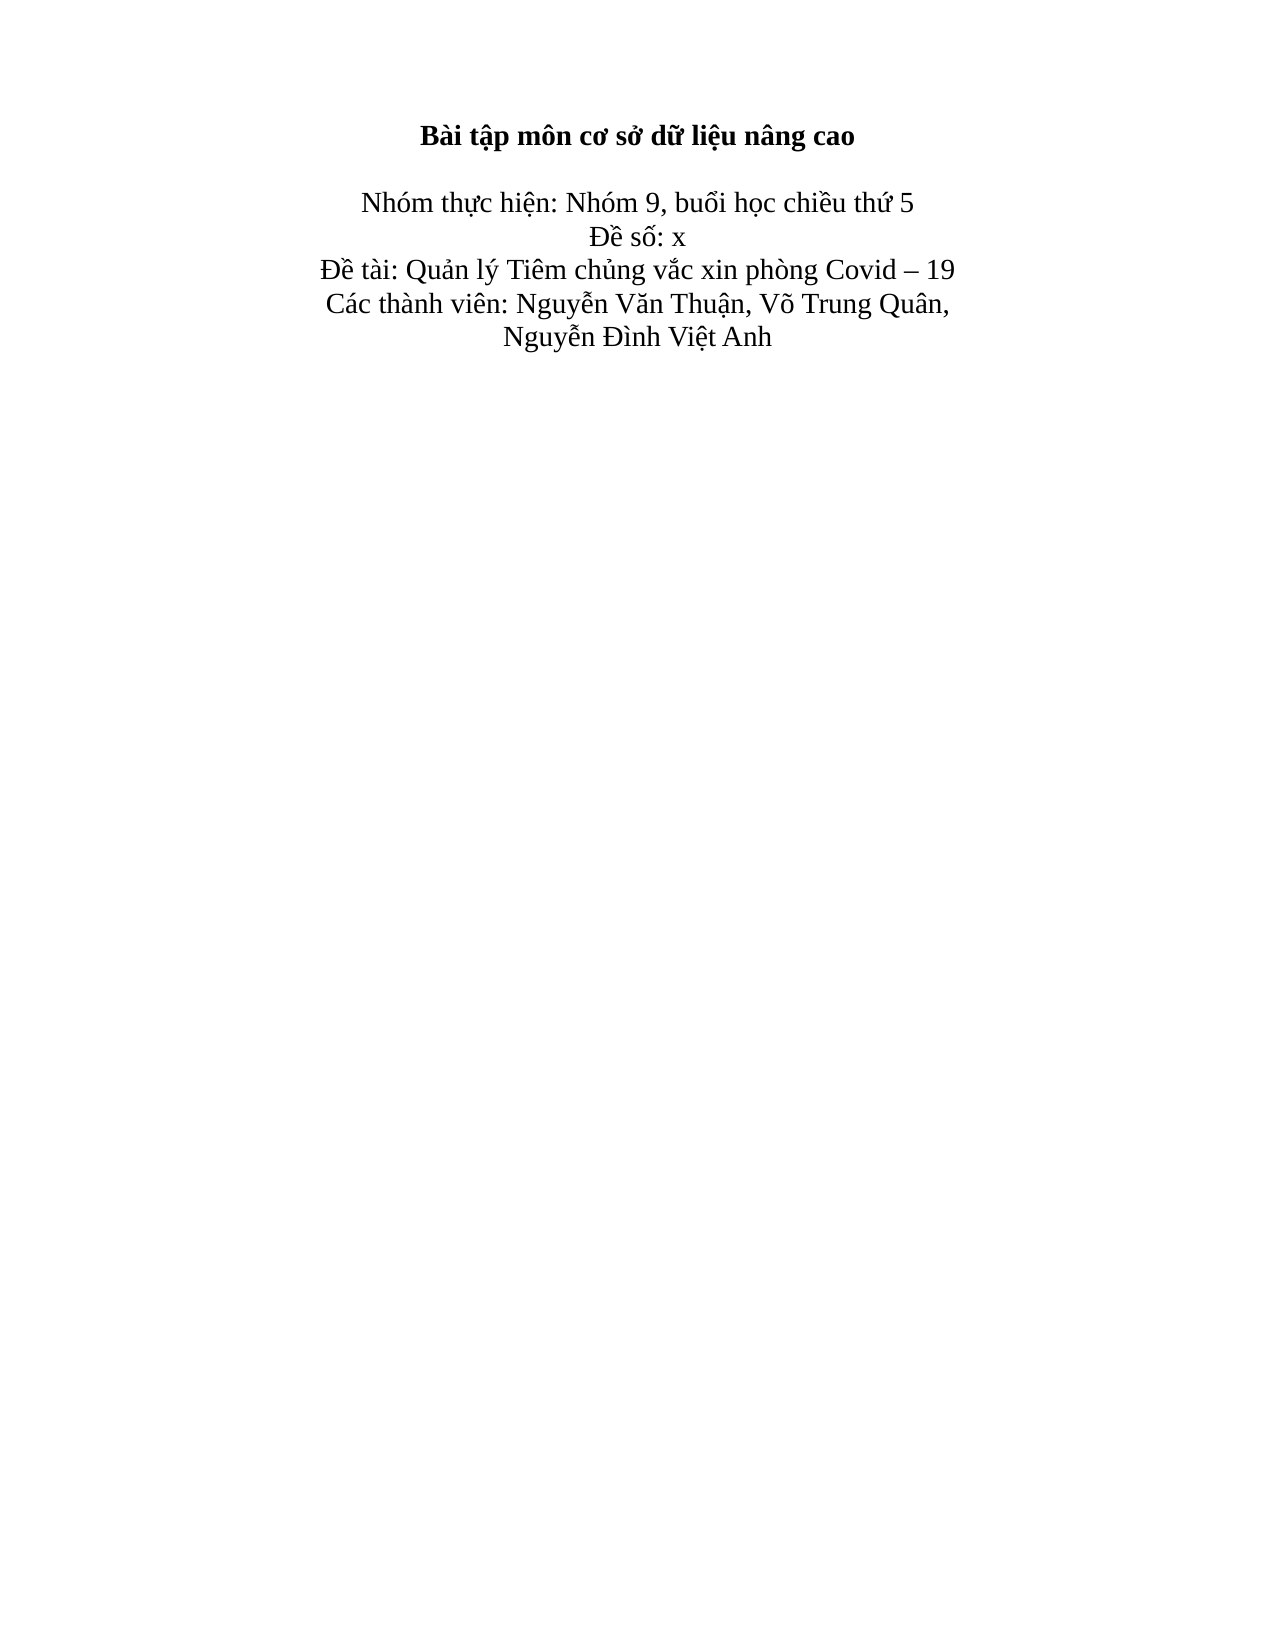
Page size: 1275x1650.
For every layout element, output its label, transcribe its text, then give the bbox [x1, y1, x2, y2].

text Các thành viên: Nguyễn Văn Thuận, Võ Trung Quân, [118, 286, 1157, 319]
text Nhóm thực hiện: Nhóm 9, buổi học chiều thứ 5 [118, 185, 1157, 219]
text Đề tài: Quản lý Tiêm chủng vắc xin phòng Covid – 19 [118, 252, 1157, 286]
text Bài tập môn cơ sở dữ liệu nâng cao [118, 118, 1157, 152]
text Đề số: x [118, 219, 1157, 252]
text Nguyễn Đình Việt Anh [118, 319, 1157, 353]
